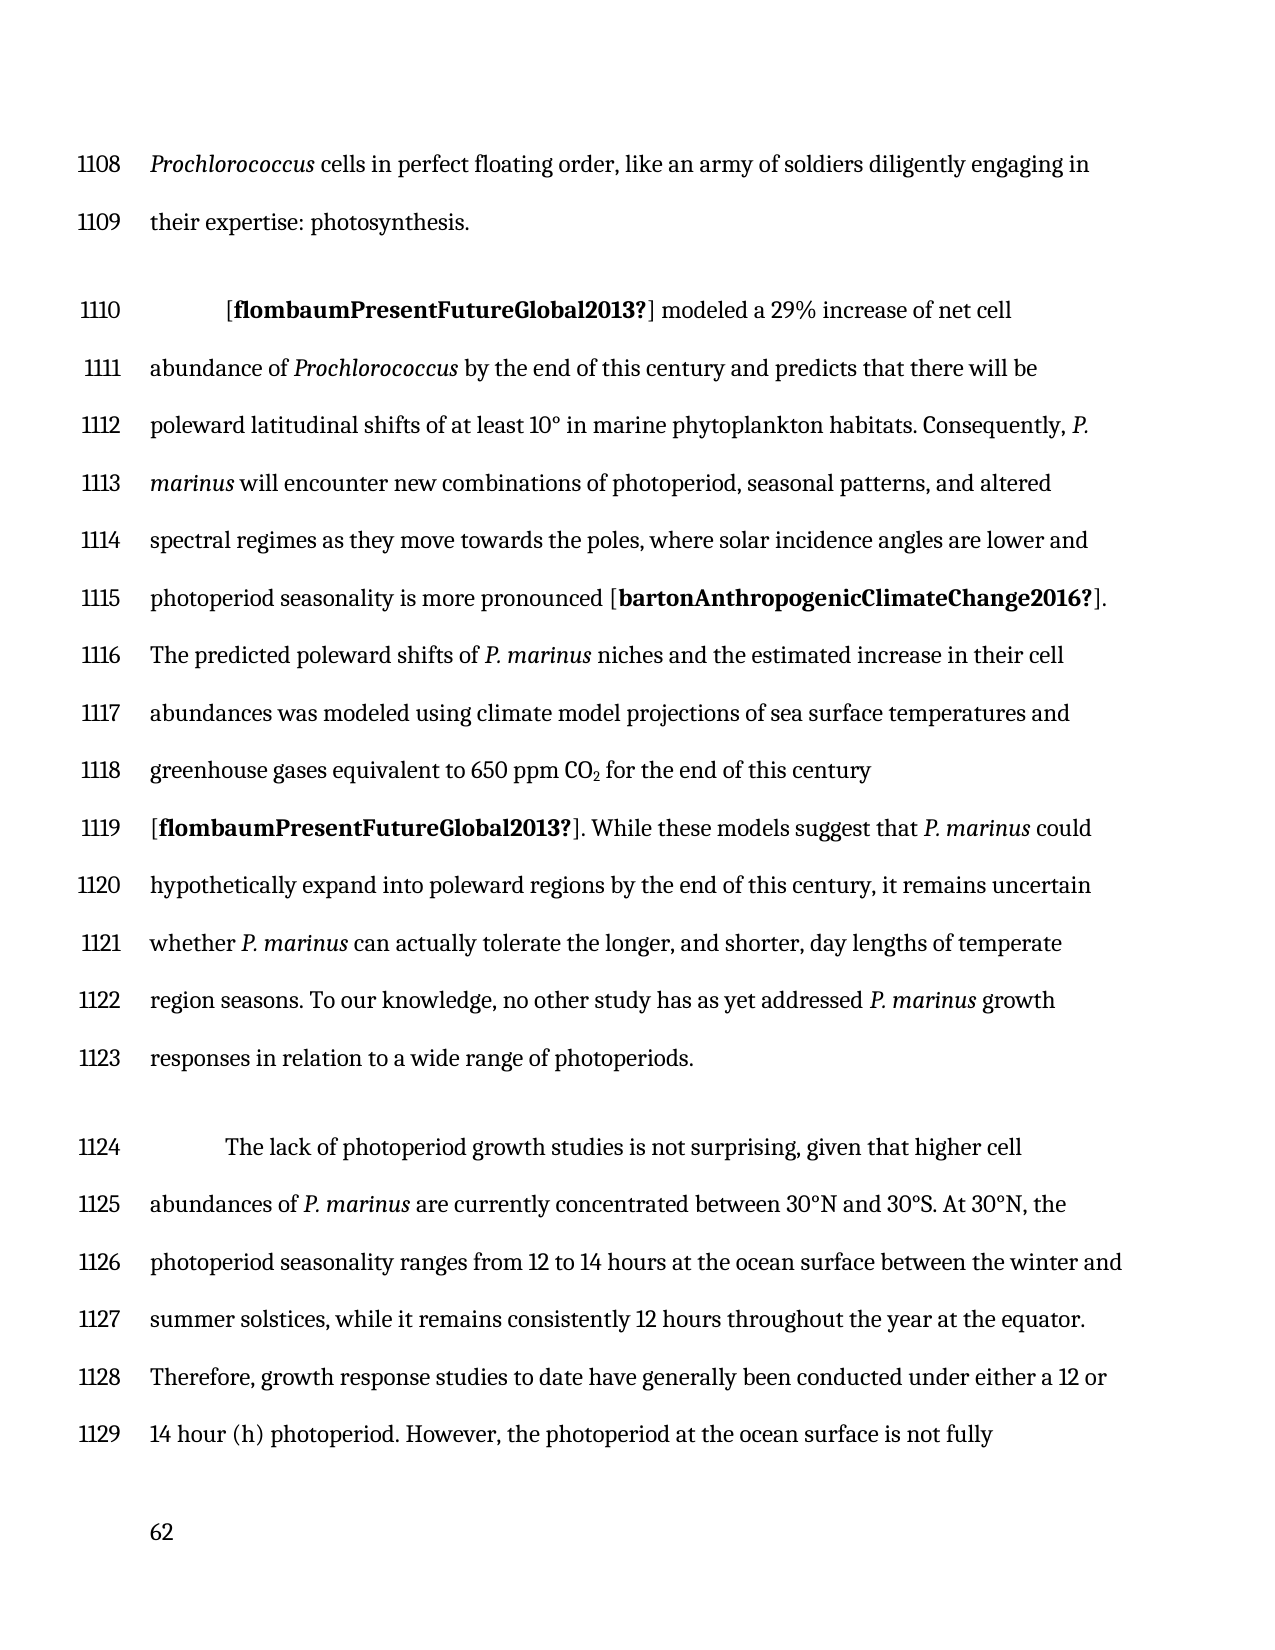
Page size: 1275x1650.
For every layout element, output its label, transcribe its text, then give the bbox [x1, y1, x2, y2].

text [150, 150, 1125, 236]
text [150, 1132, 1125, 1449]
text [flombaumPresentFutureGlobal2013?] modeled a 29% increase of net cell abundance of Prochlorococcus by the end of this century and predicts that there will be poleward latitudinal shifts of at least 10° in marine phytoplankton habitats. Consequently, P. marinus will encounter new combinations of photoperiod, seasonal patterns, and altered spectral regimes as they move towards the poles, where solar incidence angles are lower and photoperiod seasonality is more pronounced [bartonAnthropogenicClimateChange2016?]. The predicted poleward shifts of P. marinus niches and the estimated increase in their cell abundances was modeled using climate model projections of sea surface temperatures and greenhouse gases equivalent to 650 ppm CO2 for the end of this century [flombaumPresentFutureGlobal2013?]. While these models suggest that P. marinus could hypothetically expand into poleward regions by the end of this century, it remains uncertain whether P. marinus can actually tolerate the longer, and shorter, day lengths of temperate region seasons. To our knowledge, no other study has as yet addressed P. marinus growth responses in relation to a wide range of photoperiods. [150, 296, 1125, 1072]
